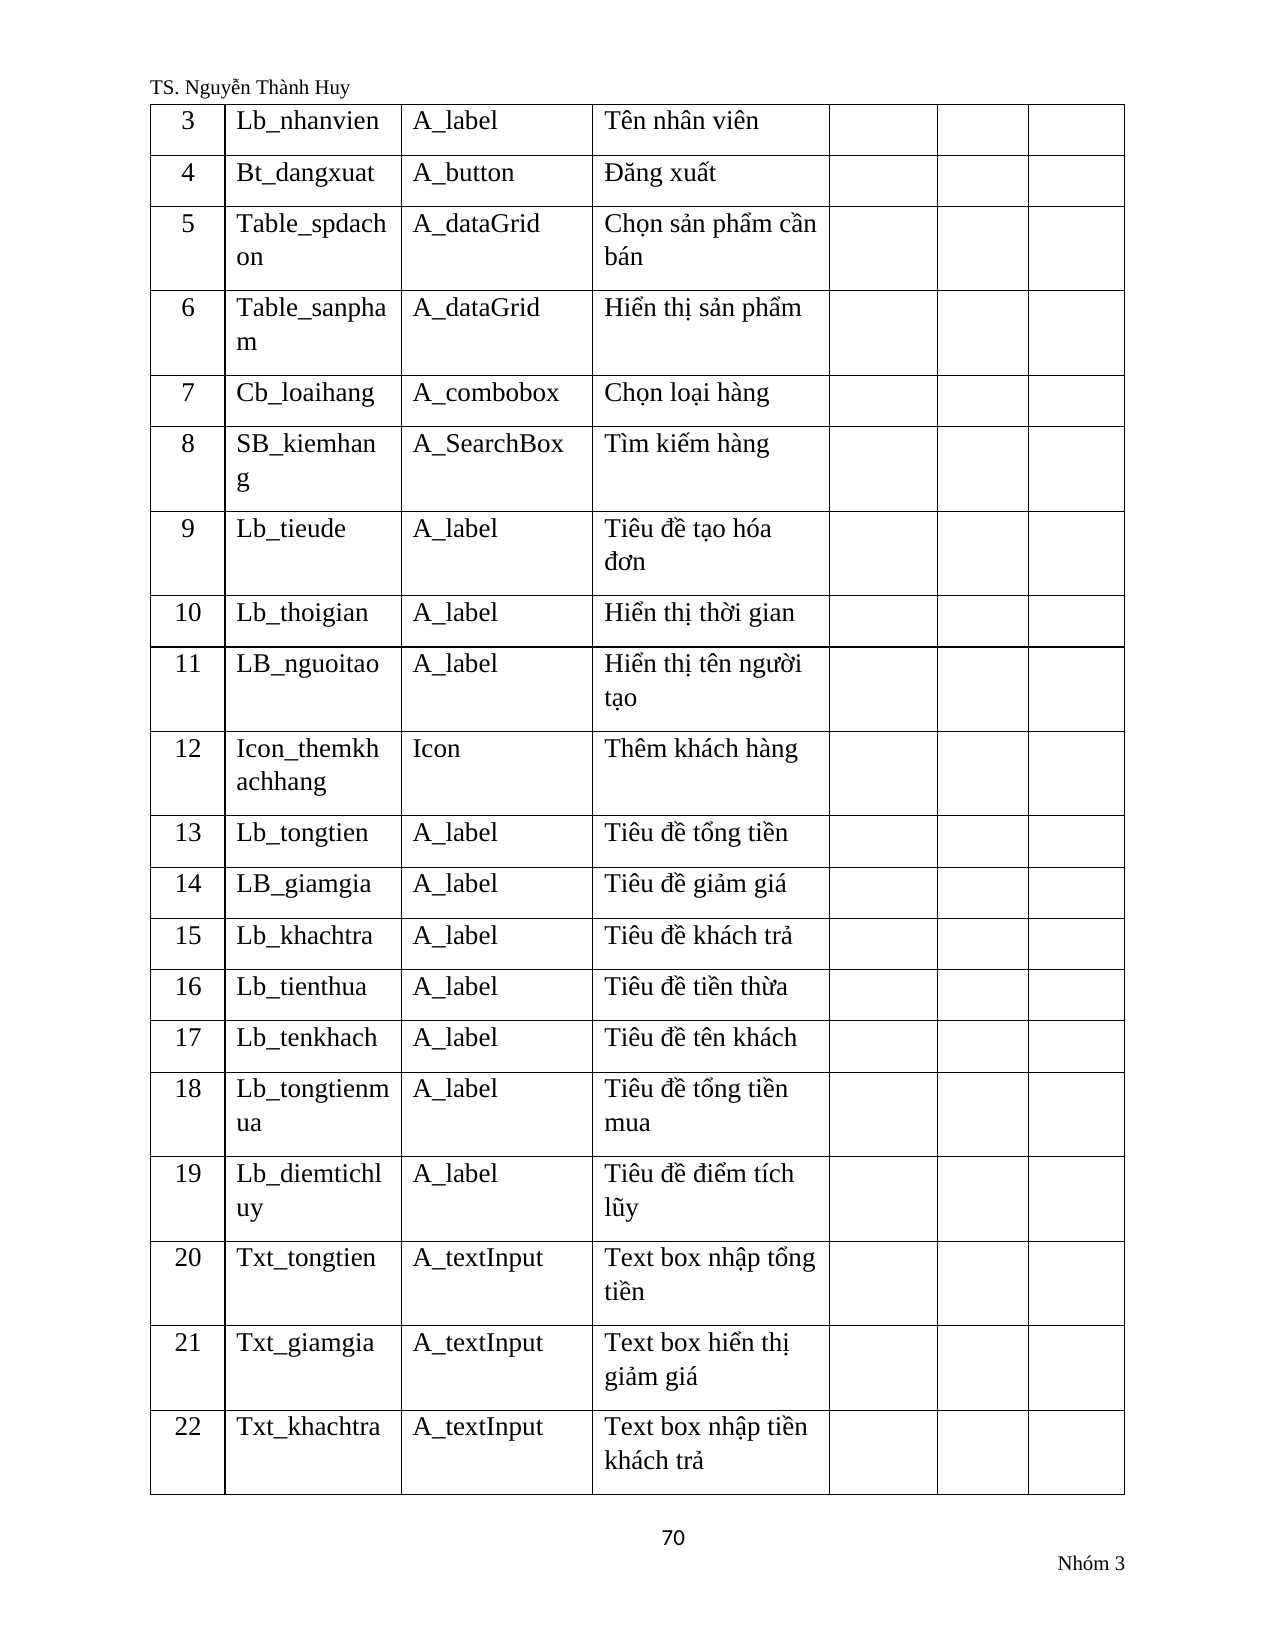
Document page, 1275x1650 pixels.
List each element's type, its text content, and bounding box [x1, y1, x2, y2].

table_cell [938, 919, 1028, 969]
table_cell Lb_thoigian [226, 596, 401, 646]
table_cell Lb_tenkhach [226, 1021, 401, 1072]
table_cell 10 [151, 596, 224, 646]
table_cell 13 [151, 816, 224, 867]
table_cell Lb_tienthua [226, 970, 401, 1020]
table_cell [1029, 105, 1124, 155]
table_cell A_label [402, 919, 592, 969]
table_cell [830, 919, 937, 969]
table_cell Lb_nhanvien [226, 105, 401, 155]
table_cell [830, 156, 937, 206]
table_cell 22 [151, 1411, 224, 1494]
table_cell Table_sanpham [226, 291, 401, 375]
table_cell 6 [151, 291, 224, 375]
table_cell [830, 376, 937, 426]
table_cell Tiêu đề tạo hóa đơn [593, 512, 829, 595]
table_cell [938, 512, 1028, 595]
table_cell [938, 596, 1028, 646]
table_cell SB_kiemhang [226, 427, 401, 511]
table_cell Thêm khách hàng [593, 732, 829, 815]
table_cell [1029, 648, 1124, 731]
table_cell 7 [151, 376, 224, 426]
table_cell [1029, 816, 1124, 867]
table_cell [830, 1411, 937, 1494]
table_cell A_textInput [402, 1326, 592, 1409]
table_cell [938, 291, 1028, 375]
table_cell Lb_khachtra [226, 919, 401, 969]
table_cell [1029, 970, 1124, 1020]
table_cell [1029, 512, 1124, 595]
table_cell [938, 156, 1028, 206]
table_cell LB_giamgia [226, 868, 401, 918]
table_cell [938, 207, 1028, 290]
table_cell A_label [402, 868, 592, 918]
table_cell Hiển thị sản phẩm [593, 291, 829, 375]
table_cell A_label [402, 970, 592, 1020]
table_cell Tiêu đề khách trả [593, 919, 829, 969]
table_cell [1029, 1326, 1124, 1409]
table_cell [938, 1021, 1028, 1072]
table_cell [1029, 919, 1124, 969]
table_cell [830, 1157, 937, 1241]
table_cell A_label [402, 105, 592, 155]
table_cell Tiêu đề tên khách [593, 1021, 829, 1072]
table_cell Chọn sản phẩm cần bán [593, 207, 829, 290]
table_cell A_textInput [402, 1242, 592, 1325]
table_cell A_label [402, 512, 592, 595]
table_cell Text box hiển thị giảm giá [593, 1326, 829, 1409]
table_cell 11 [151, 648, 224, 731]
table_cell A_button [402, 156, 592, 206]
table_cell 8 [151, 427, 224, 511]
table_cell 18 [151, 1073, 224, 1156]
table_cell [1029, 732, 1124, 815]
table_cell A_combobox [402, 376, 592, 426]
table_cell Đăng xuất [593, 156, 829, 206]
table_cell Tên nhân viên [593, 105, 829, 155]
table_cell [938, 1073, 1028, 1156]
table_cell Text box nhập tổng tiền [593, 1242, 829, 1325]
table_cell [938, 1326, 1028, 1409]
table_cell [938, 1411, 1028, 1494]
table_cell A_SearchBox [402, 427, 592, 511]
table_cell Txt_giamgia [226, 1326, 401, 1409]
table_cell Lb_diemtichluy [226, 1157, 401, 1241]
table_cell Tiêu đề tổng tiền mua [593, 1073, 829, 1156]
table_cell [938, 648, 1028, 731]
table_cell 12 [151, 732, 224, 815]
table_cell Lb_tieude [226, 512, 401, 595]
table_cell A_label [402, 1073, 592, 1156]
table_cell Table_spdachon [226, 207, 401, 290]
table_cell Lb_tongtien [226, 816, 401, 867]
table_cell Icon [402, 732, 592, 815]
table_cell 9 [151, 512, 224, 595]
table_cell 17 [151, 1021, 224, 1072]
table_cell [938, 1242, 1028, 1325]
table_cell [1029, 1073, 1124, 1156]
table_cell [1029, 1242, 1124, 1325]
table_cell Hiển thị tên người tạo [593, 648, 829, 731]
table_cell [938, 816, 1028, 867]
table_cell 16 [151, 970, 224, 1020]
table_cell [830, 291, 937, 375]
table_cell [830, 648, 937, 731]
table_cell [1029, 1157, 1124, 1241]
table_cell Chọn loại hàng [593, 376, 829, 426]
table_cell 20 [151, 1242, 224, 1325]
table_cell [830, 1242, 937, 1325]
table_cell [1029, 1021, 1124, 1072]
table_cell [938, 868, 1028, 918]
table_cell 3 [151, 105, 224, 155]
table_cell Bt_dangxuat [226, 156, 401, 206]
table_cell [938, 970, 1028, 1020]
table_cell 5 [151, 207, 224, 290]
table_cell [1029, 1411, 1124, 1494]
table_cell A_label [402, 1021, 592, 1072]
table_cell [1029, 868, 1124, 918]
table_cell [830, 868, 937, 918]
table_cell [938, 427, 1028, 511]
table_cell [1029, 376, 1124, 426]
table_cell A_label [402, 816, 592, 867]
table_cell [938, 376, 1028, 426]
table_cell 15 [151, 919, 224, 969]
table_cell A_label [402, 1157, 592, 1241]
table_cell Tiêu đề giảm giá [593, 868, 829, 918]
table_cell [938, 105, 1028, 155]
table_cell Tìm kiếm hàng [593, 427, 829, 511]
table_cell A_dataGrid [402, 207, 592, 290]
table_cell [830, 427, 937, 511]
table_cell [830, 970, 937, 1020]
table_cell [1029, 156, 1124, 206]
table_cell A_label [402, 596, 592, 646]
table_cell A_label [402, 648, 592, 731]
table_cell [830, 105, 937, 155]
table_cell [938, 732, 1028, 815]
table_cell 19 [151, 1157, 224, 1241]
table_cell Hiển thị thời gian [593, 596, 829, 646]
table_cell [830, 512, 937, 595]
table_cell 4 [151, 156, 224, 206]
table_cell [830, 1021, 937, 1072]
table_cell [1029, 207, 1124, 290]
table_cell 21 [151, 1326, 224, 1409]
table_cell A_textInput [402, 1411, 592, 1494]
table_cell Text box nhập tiền khách trả [593, 1411, 829, 1494]
table_cell Tiêu đề tiền thừa [593, 970, 829, 1020]
table_cell [830, 732, 937, 815]
table_cell Icon_themkhachhang [226, 732, 401, 815]
table_cell LB_nguoitao [226, 648, 401, 731]
table_cell A_dataGrid [402, 291, 592, 375]
table_cell [1029, 427, 1124, 511]
table_cell [830, 596, 937, 646]
table_cell Txt_khachtra [226, 1411, 401, 1494]
table_cell Tiêu đề tổng tiền [593, 816, 829, 867]
table_cell Txt_tongtien [226, 1242, 401, 1325]
table_cell [830, 816, 937, 867]
table_cell [938, 1157, 1028, 1241]
table_cell 14 [151, 868, 224, 918]
table_cell [830, 207, 937, 290]
table_cell [830, 1073, 937, 1156]
table_cell [1029, 291, 1124, 375]
table_cell Lb_tongtienmua [226, 1073, 401, 1156]
table_cell Cb_loaihang [226, 376, 401, 426]
table_cell [1029, 596, 1124, 646]
table_cell [830, 1326, 937, 1409]
table_cell Tiêu đề điểm tích lũy [593, 1157, 829, 1241]
